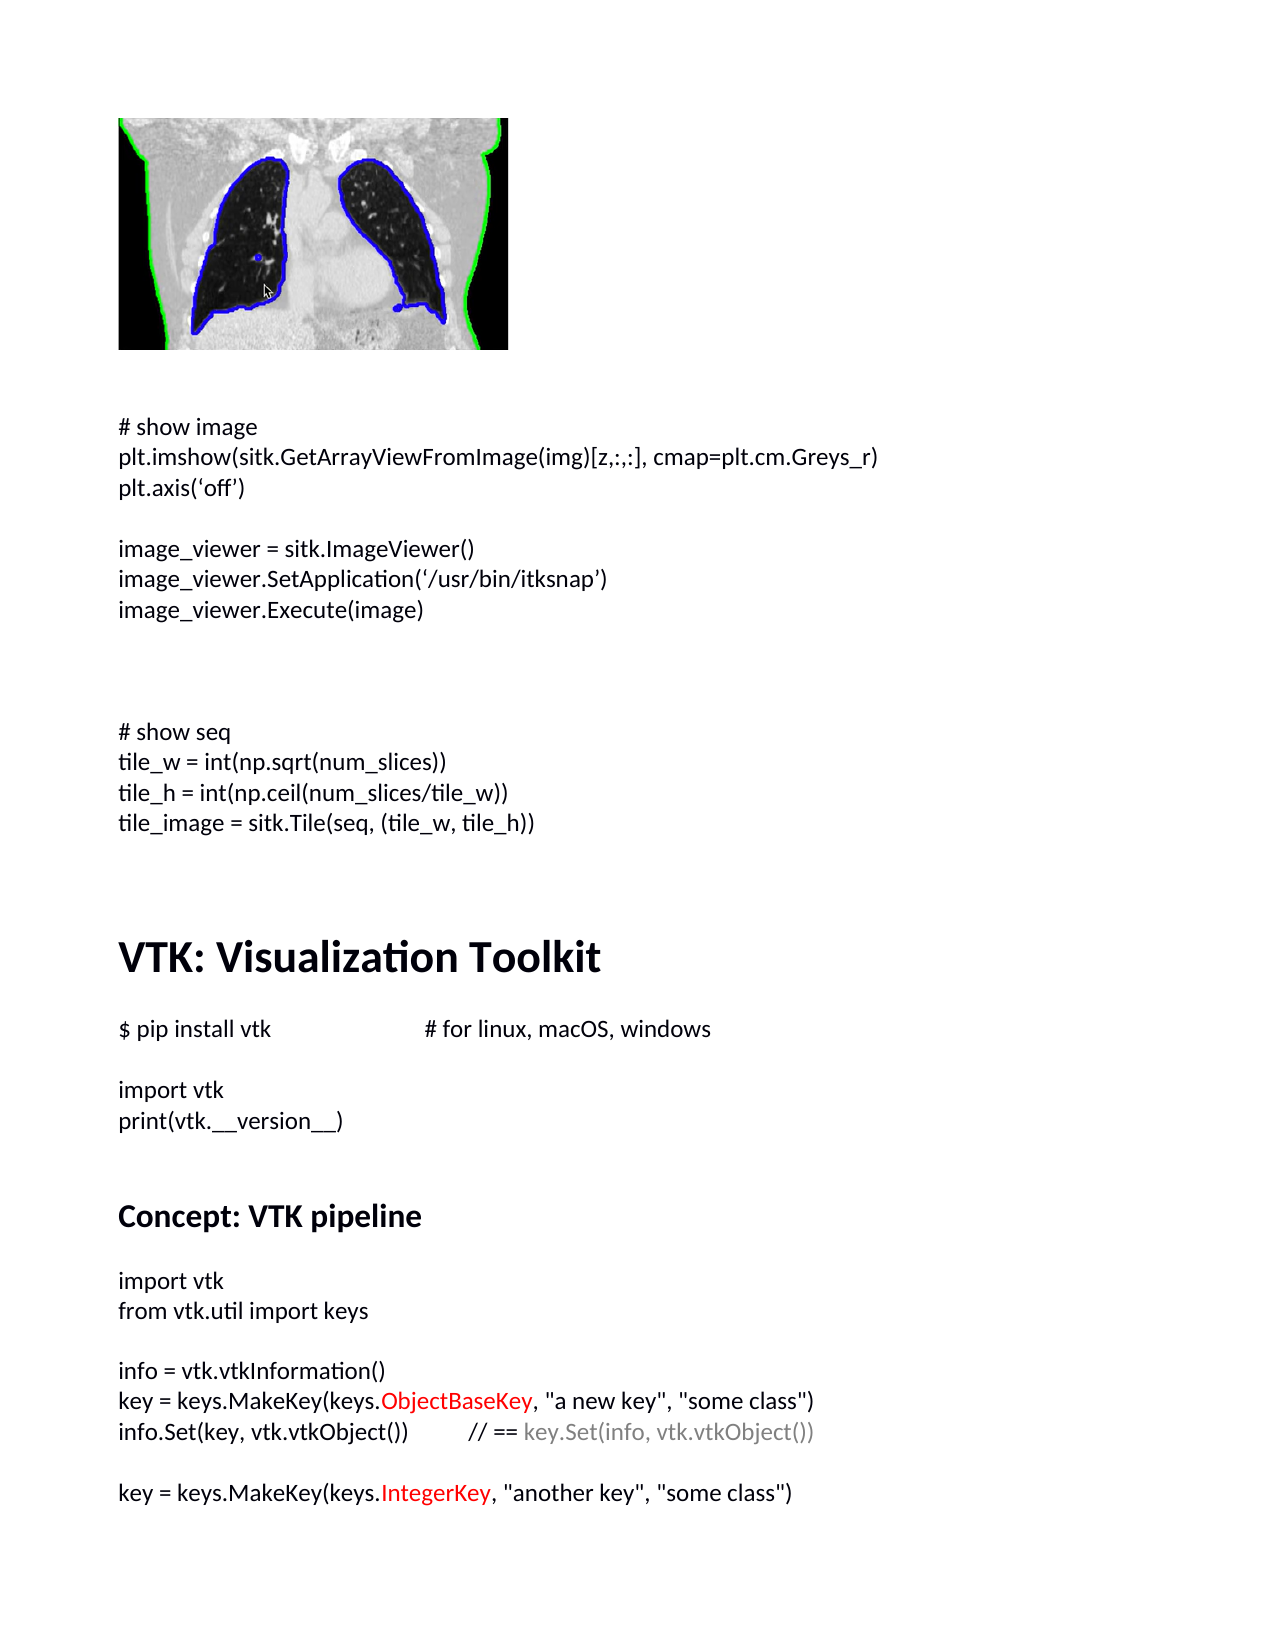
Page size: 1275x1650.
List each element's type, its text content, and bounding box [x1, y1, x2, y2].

subtitle Concept: VTK pipeline [118, 1195, 1157, 1236]
text image_viewer = sitk.ImageViewer() [118, 533, 1157, 563]
picture [118, 118, 509, 350]
text plt.imshow(sitk.GetArrayViewFromImage(img)[z,:,:], cmap=plt.cm.Greys_r) [118, 441, 1157, 472]
text info.Set(key, vtk.vtkObject()) // == key.Set(info, vtk.vtkObject()) [118, 1416, 1157, 1446]
text from vtk.util import keys [118, 1296, 1157, 1326]
text print(vtk.__version__) [118, 1105, 1157, 1135]
text $ pip install vtk # for linux, macOS, windows [118, 1013, 1157, 1044]
text tile_image = sitk.Tile(seq, (tile_w, tile_h)) [118, 807, 1157, 838]
text info = vtk.vtkInformation() [118, 1355, 1157, 1385]
text import vtk [118, 1265, 1157, 1296]
text plt.axis(‘off’) [118, 472, 1157, 502]
text # show seq [118, 716, 1157, 746]
text # show image [118, 411, 1157, 441]
text image_viewer.SetApplication(‘/usr/bin/itksnap’) [118, 563, 1157, 594]
subtitle VTK: Visualization Toolkit [118, 928, 1157, 984]
text key = keys.MakeKey(keys.ObjectBaseKey, "a new key", "some class") [118, 1385, 1157, 1416]
text key = keys.MakeKey(keys.IntegerKey, "another key", "some class") [118, 1477, 1157, 1507]
text tile_w = int(np.sqrt(num_slices)) [118, 746, 1157, 777]
text image_viewer.Execute(image) [118, 594, 1157, 624]
text import vtk [118, 1074, 1157, 1105]
text tile_h = int(np.ceil(num_slices/tile_w)) [118, 777, 1157, 807]
